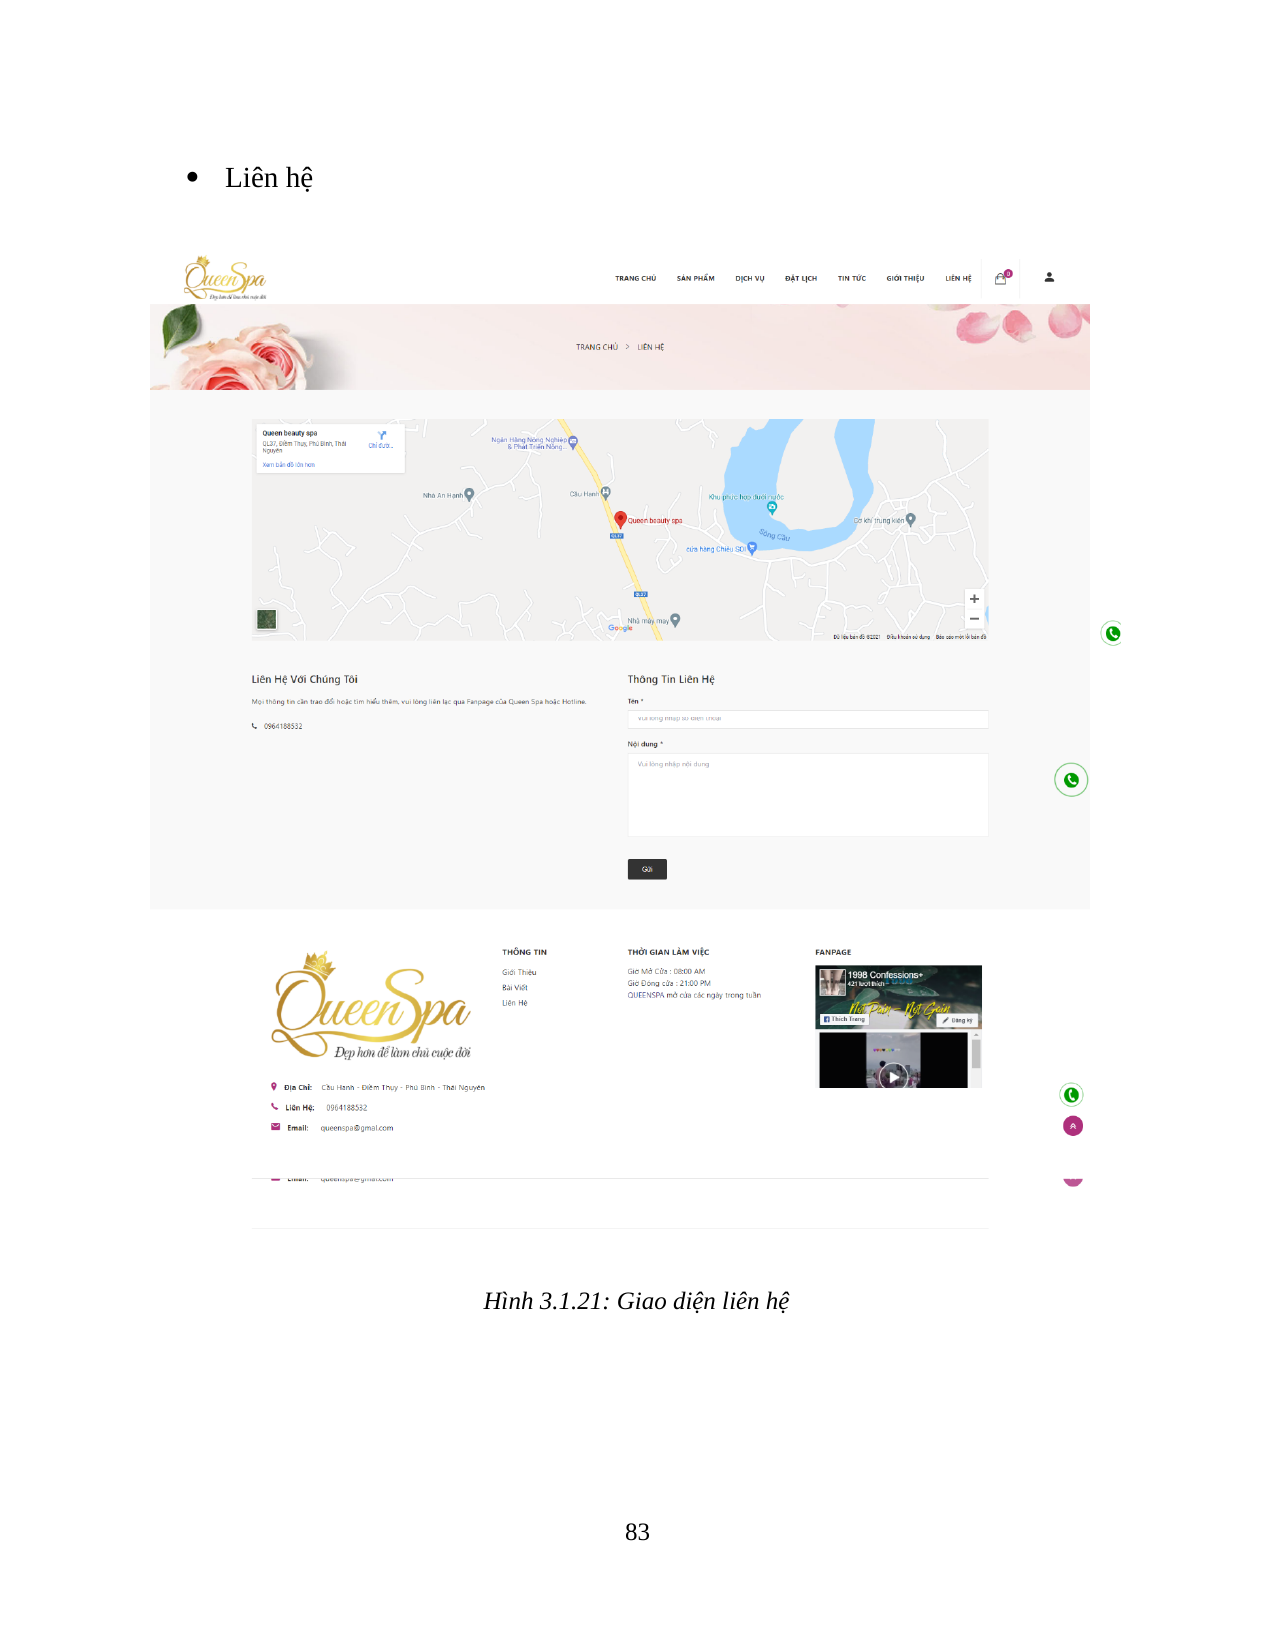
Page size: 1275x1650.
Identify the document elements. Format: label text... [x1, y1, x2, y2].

subtitle Liên hệ [187, 160, 1125, 193]
picture [150, 253, 1121, 1229]
text Hình 3.1.21: Giao diện liên hệ [150, 1286, 1125, 1314]
